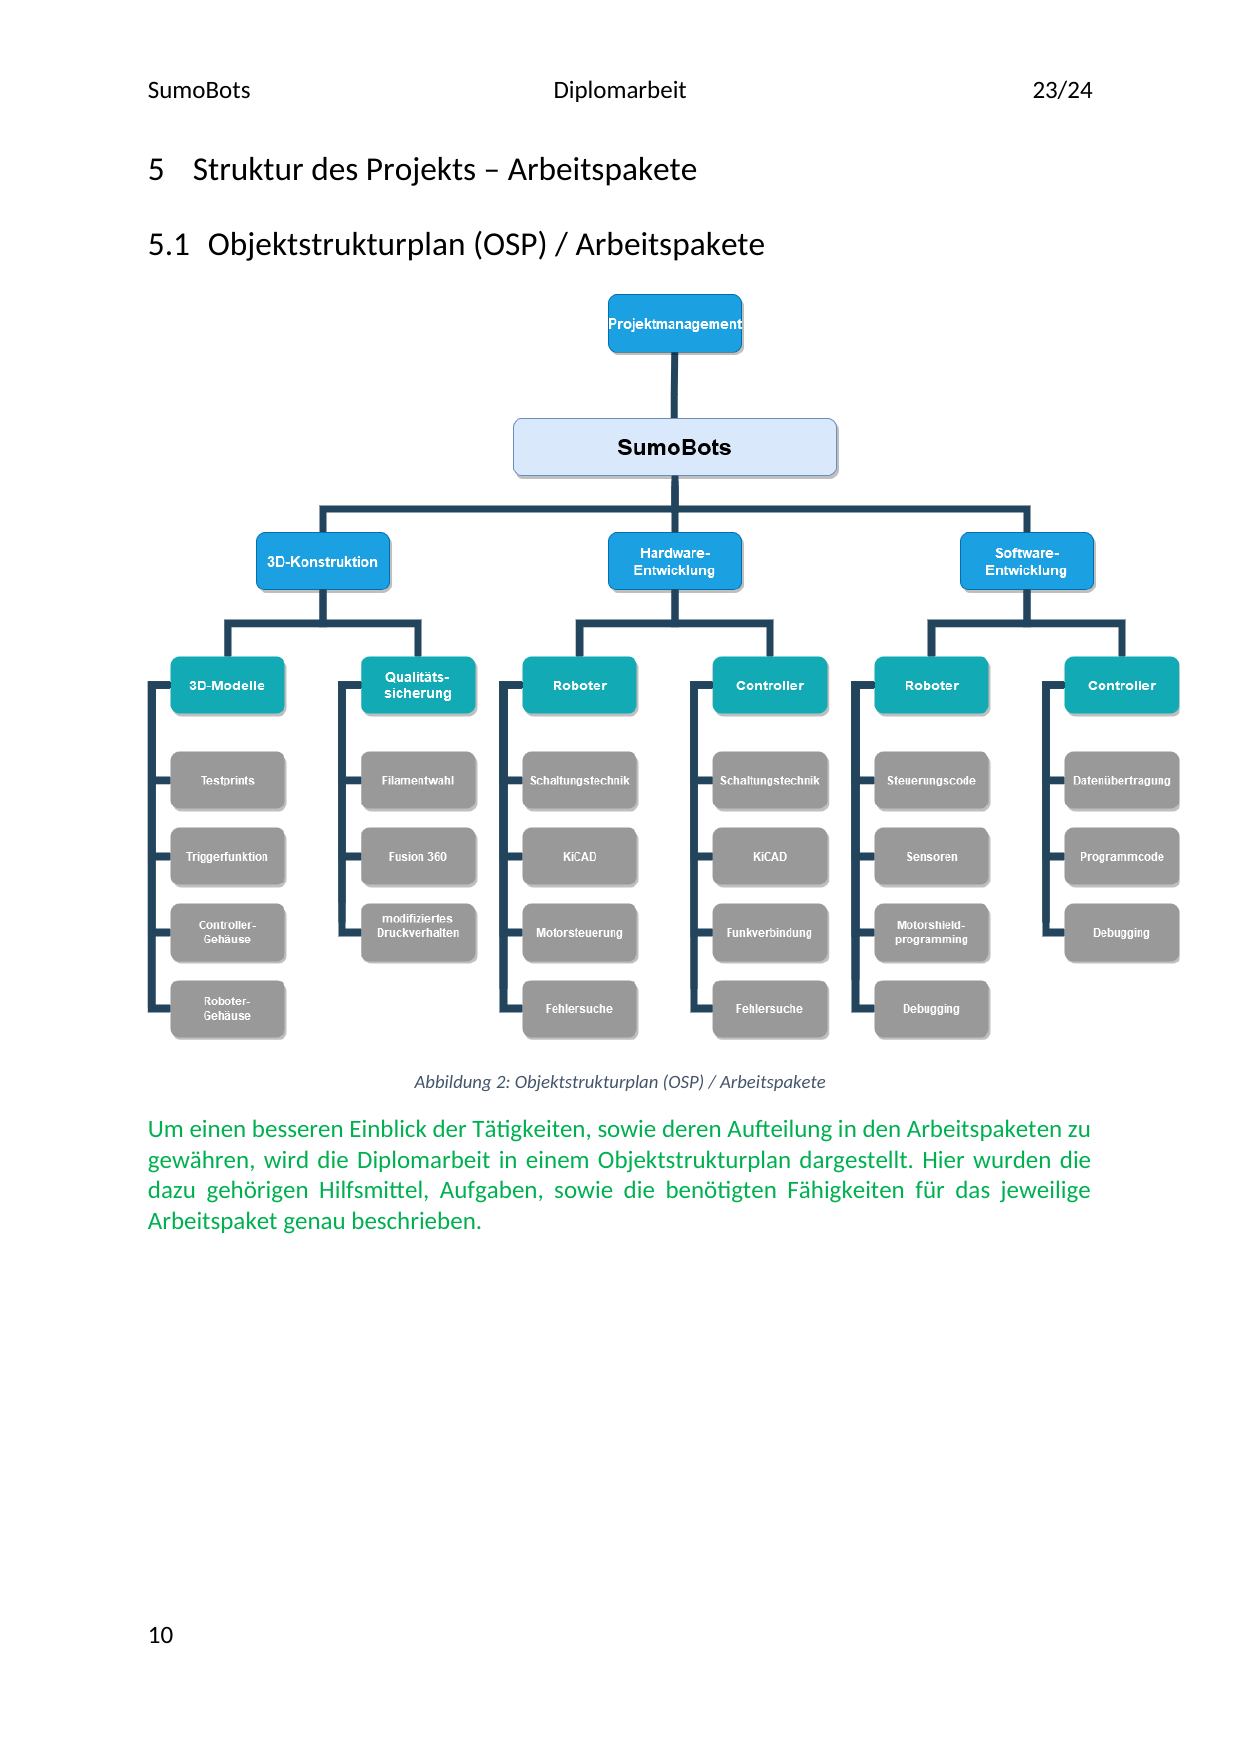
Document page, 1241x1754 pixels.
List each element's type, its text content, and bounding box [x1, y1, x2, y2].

subtitle Struktur des Projekts – Arbeitspakete [148, 148, 1093, 188]
text Um einen besseren Einblick der Tätigkeiten, sowie deren Aufteilung in den Arbeitspaketen zu gewähren, wird die Diplomarbeit in einem Objektstrukturplan dargestellt. Hier wurden die dazu gehörigen Hilfsmittel, Aufgaben, sowie die benötigten Fähigkeiten für das jeweilige Arbeitspaket genau beschrieben. [148, 1113, 1093, 1236]
picture [147, 294, 1180, 1040]
subtitle Objektstrukturplan (OSP) / Arbeitspakete [148, 223, 1093, 264]
